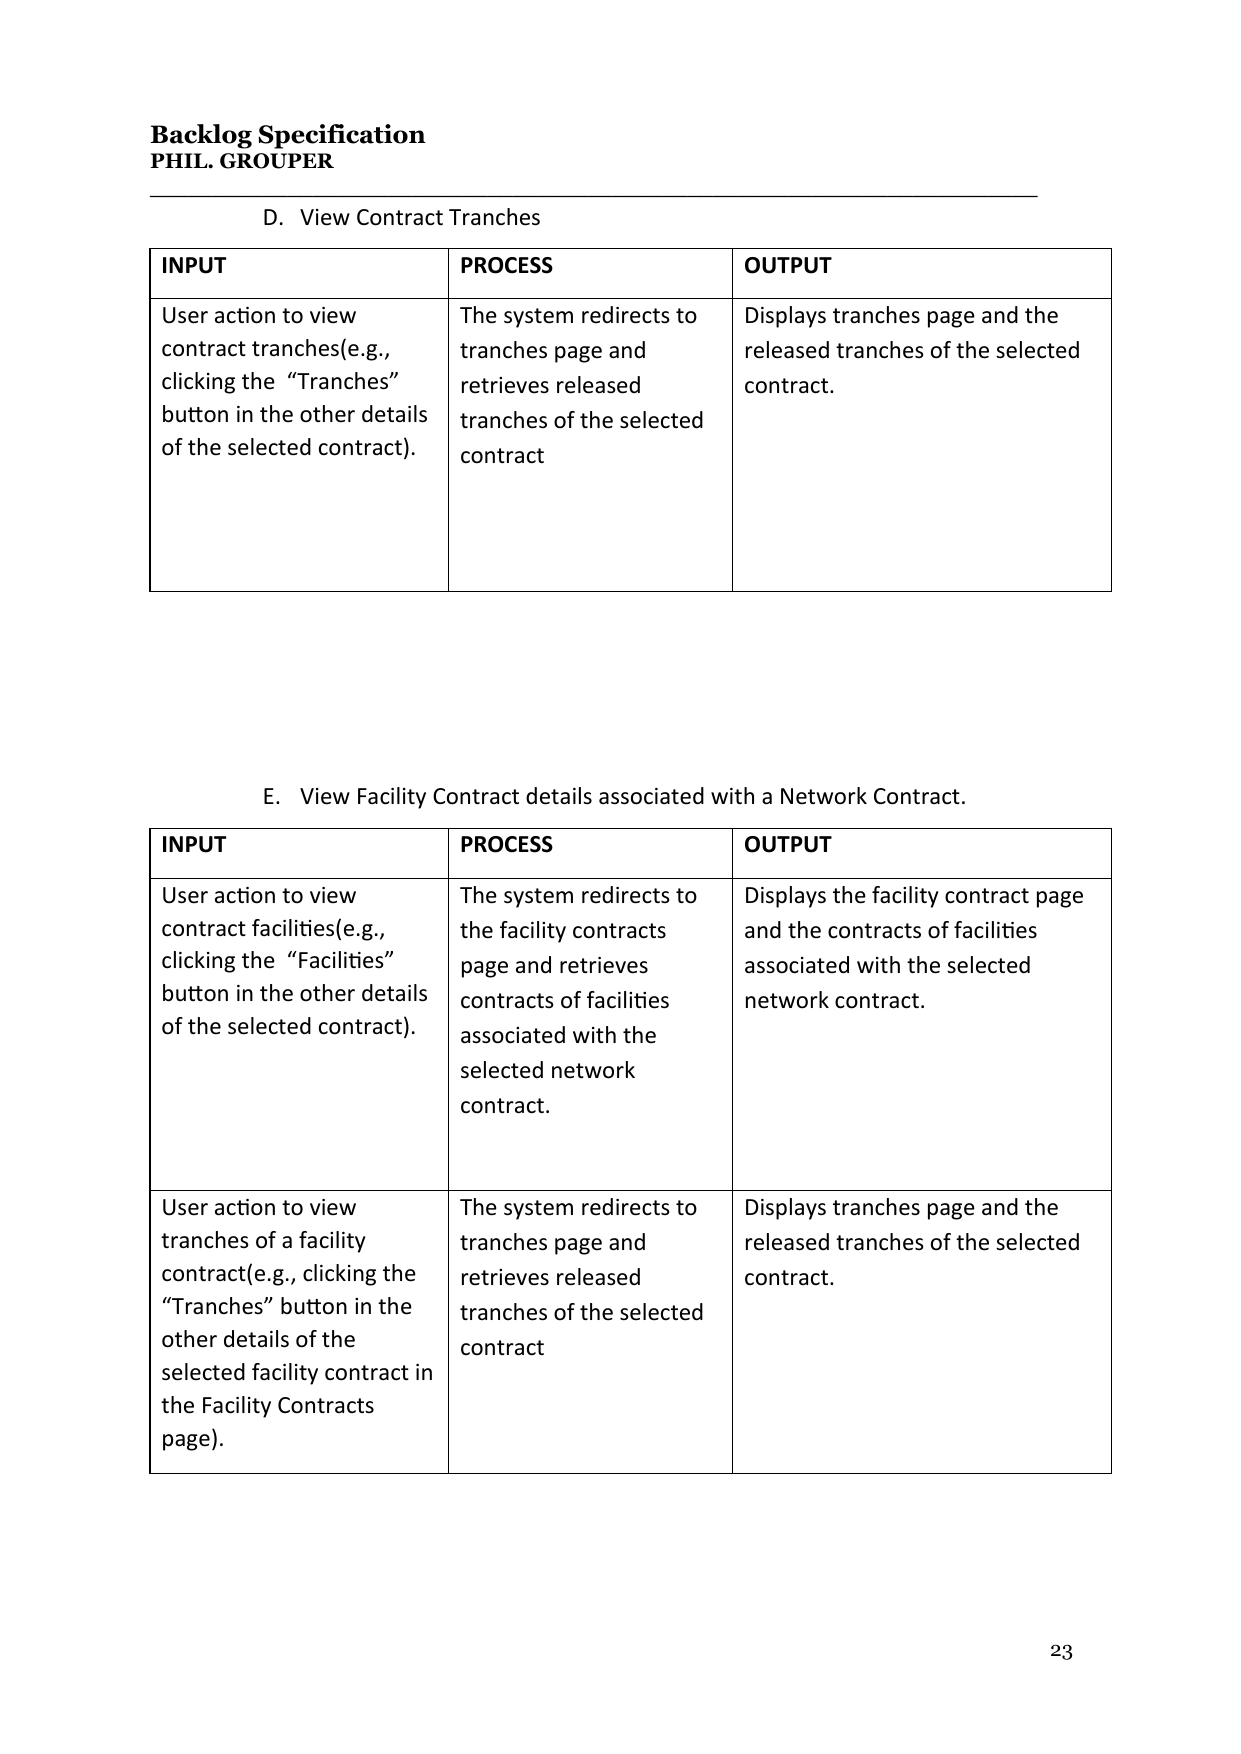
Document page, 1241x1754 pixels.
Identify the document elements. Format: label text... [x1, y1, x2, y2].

list View Contract Tranches [262, 201, 1090, 231]
list View Facility Contract details associated with a Network Contract. [262, 780, 1090, 811]
